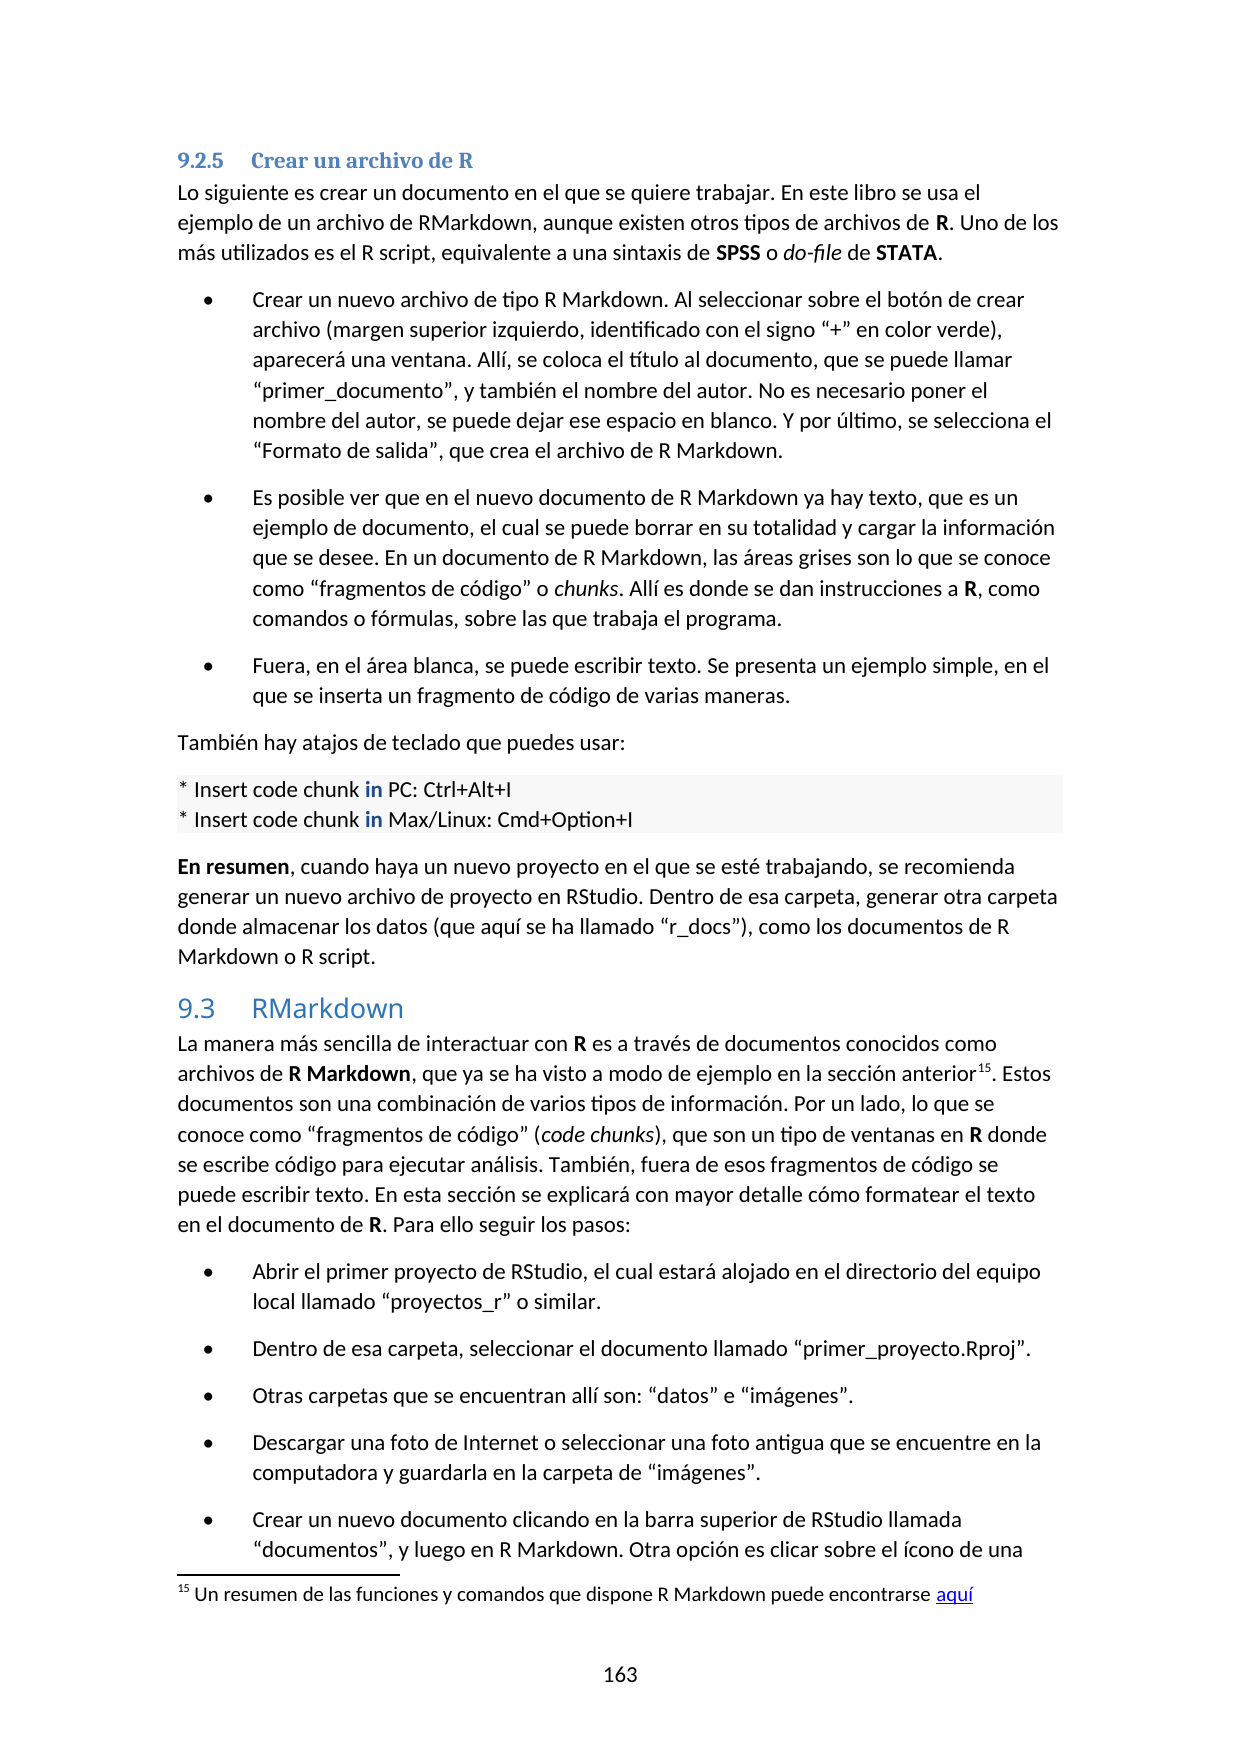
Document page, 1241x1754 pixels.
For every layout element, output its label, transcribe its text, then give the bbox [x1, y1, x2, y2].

subtitle 9.2.5 Crear un archivo de R [177, 148, 1063, 174]
list Es posible ver que en el nuevo documento de R Markdown ya hay texto, que es un ejemplo de documento, el cual se puede borrar en su totalidad y cargar la información que se desee. En un documento de R Markdown, las áreas grises son lo que se conoce como “fragmentos de código” o chunks. Allí es donde se dan instrucciones a R, como comandos o fórmulas, sobre las que trabaja el programa. [202, 483, 1063, 632]
list Otras carpetas que se encuentran allí son: “datos” e “imágenes”. [202, 1381, 1063, 1409]
list Abrir el primer proyecto de RStudio, el cual estará alojado en el directorio del equipo local llamado “proyectos_r” o similar. [202, 1257, 1063, 1315]
list Descargar una foto de Internet o seleccionar una foto antigua que se encuentre en la computadora y guardarla en la carpeta de “imágenes”. [202, 1428, 1063, 1486]
subtitle 9.3 RMarkdown [177, 989, 1063, 1026]
list Dentro de esa carpeta, seleccionar el documento llamado “primer_proyecto.Rproj”. [202, 1334, 1063, 1362]
list Crear un nuevo archivo de tipo R Markdown. Al seleccionar sobre el botón de crear archivo (margen superior izquierdo, identificado con el signo “+” en color verde), aparecerá una ventana. Allí, se coloca el título al documento, que se puede llamar “primer_documento”, y también el nombre del autor. No es necesario poner el nombre del autor, se puede dejar ese espacio en blanco. Y por último, se selecciona el “Formato de salida”, que crea el archivo de R Markdown. [202, 285, 1063, 464]
list Fuera, en el área blanca, se puede escribir texto. Se presenta un ejemplo simple, en el que se inserta un fragmento de código de varias maneras. [202, 651, 1063, 709]
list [202, 1505, 1063, 1563]
text * Insert code chunk in PC: Ctrl+Alt+I * Insert code chunk in Max/Linux: Cmd+Option+I [177, 775, 1063, 833]
